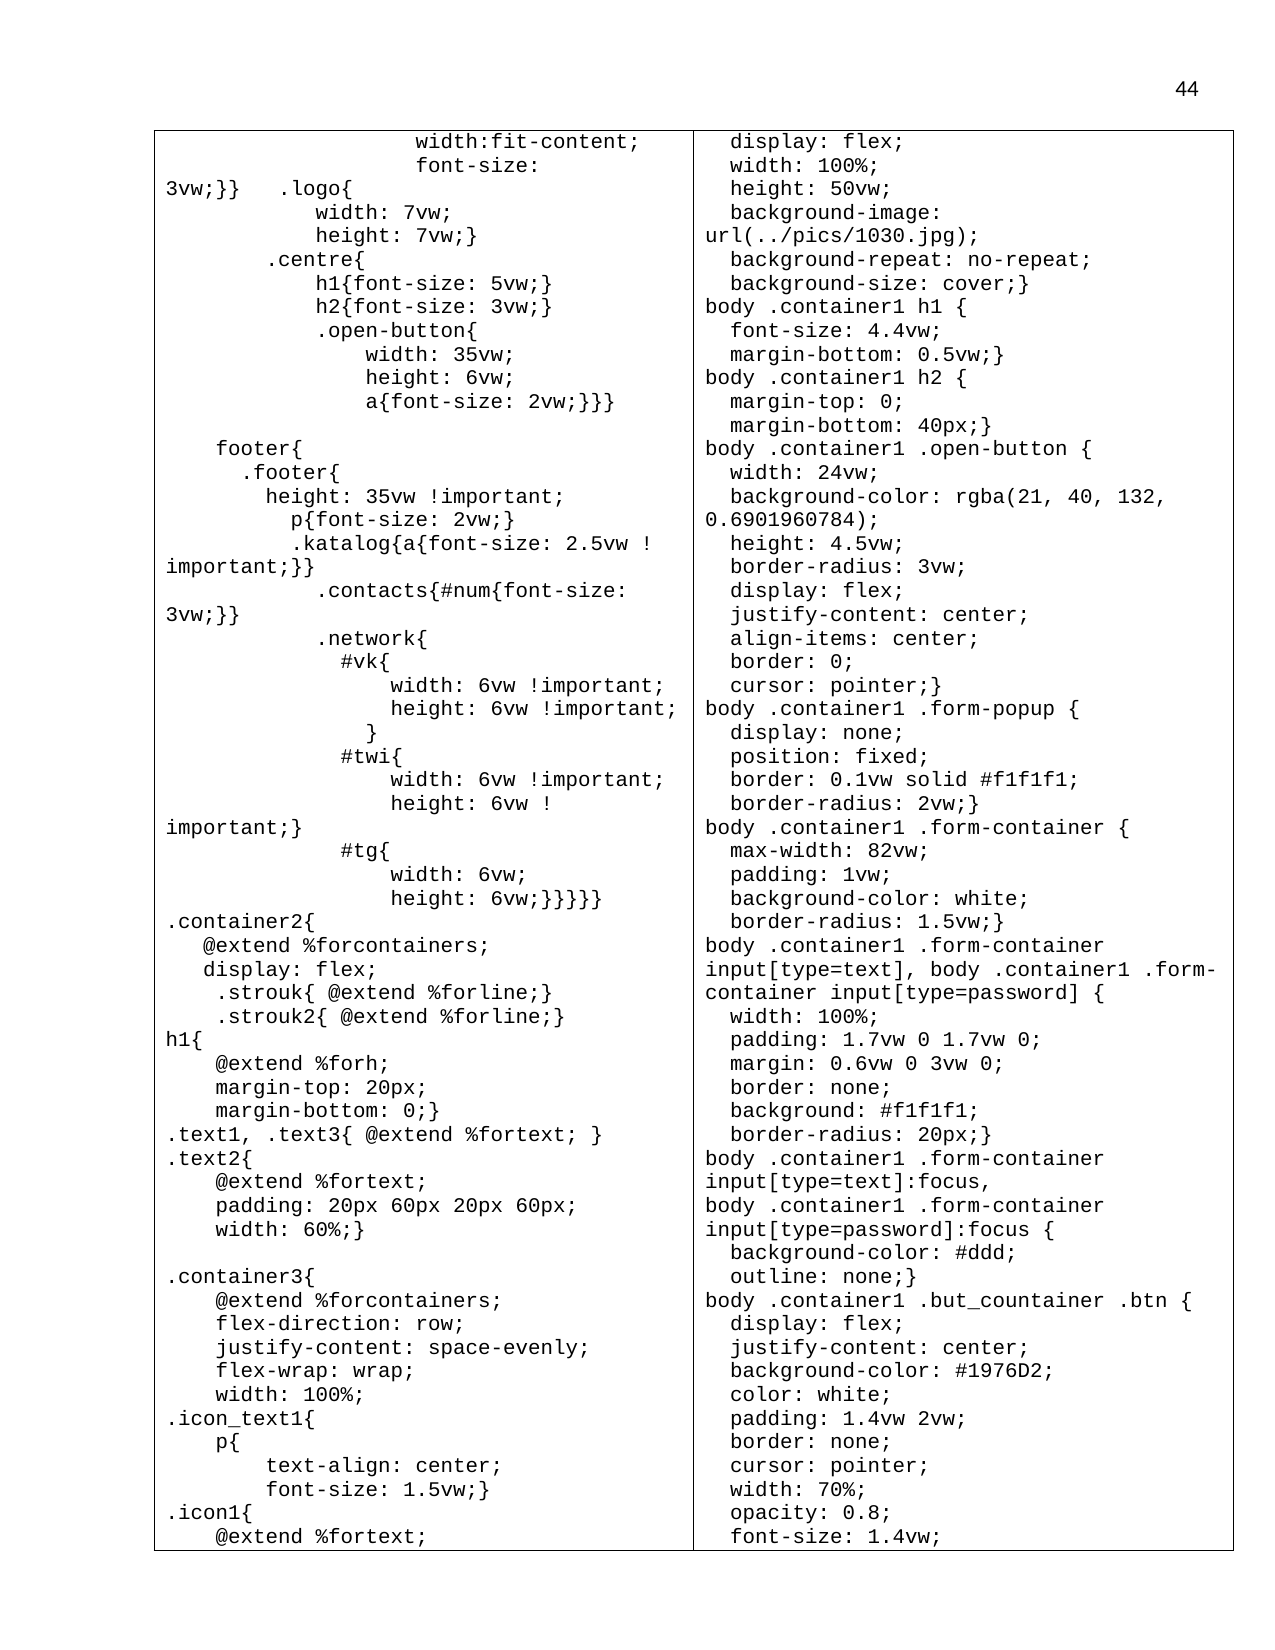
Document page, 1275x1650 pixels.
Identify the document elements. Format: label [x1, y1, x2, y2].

table_header [694, 131, 1233, 1550]
table_header [155, 131, 693, 1550]
